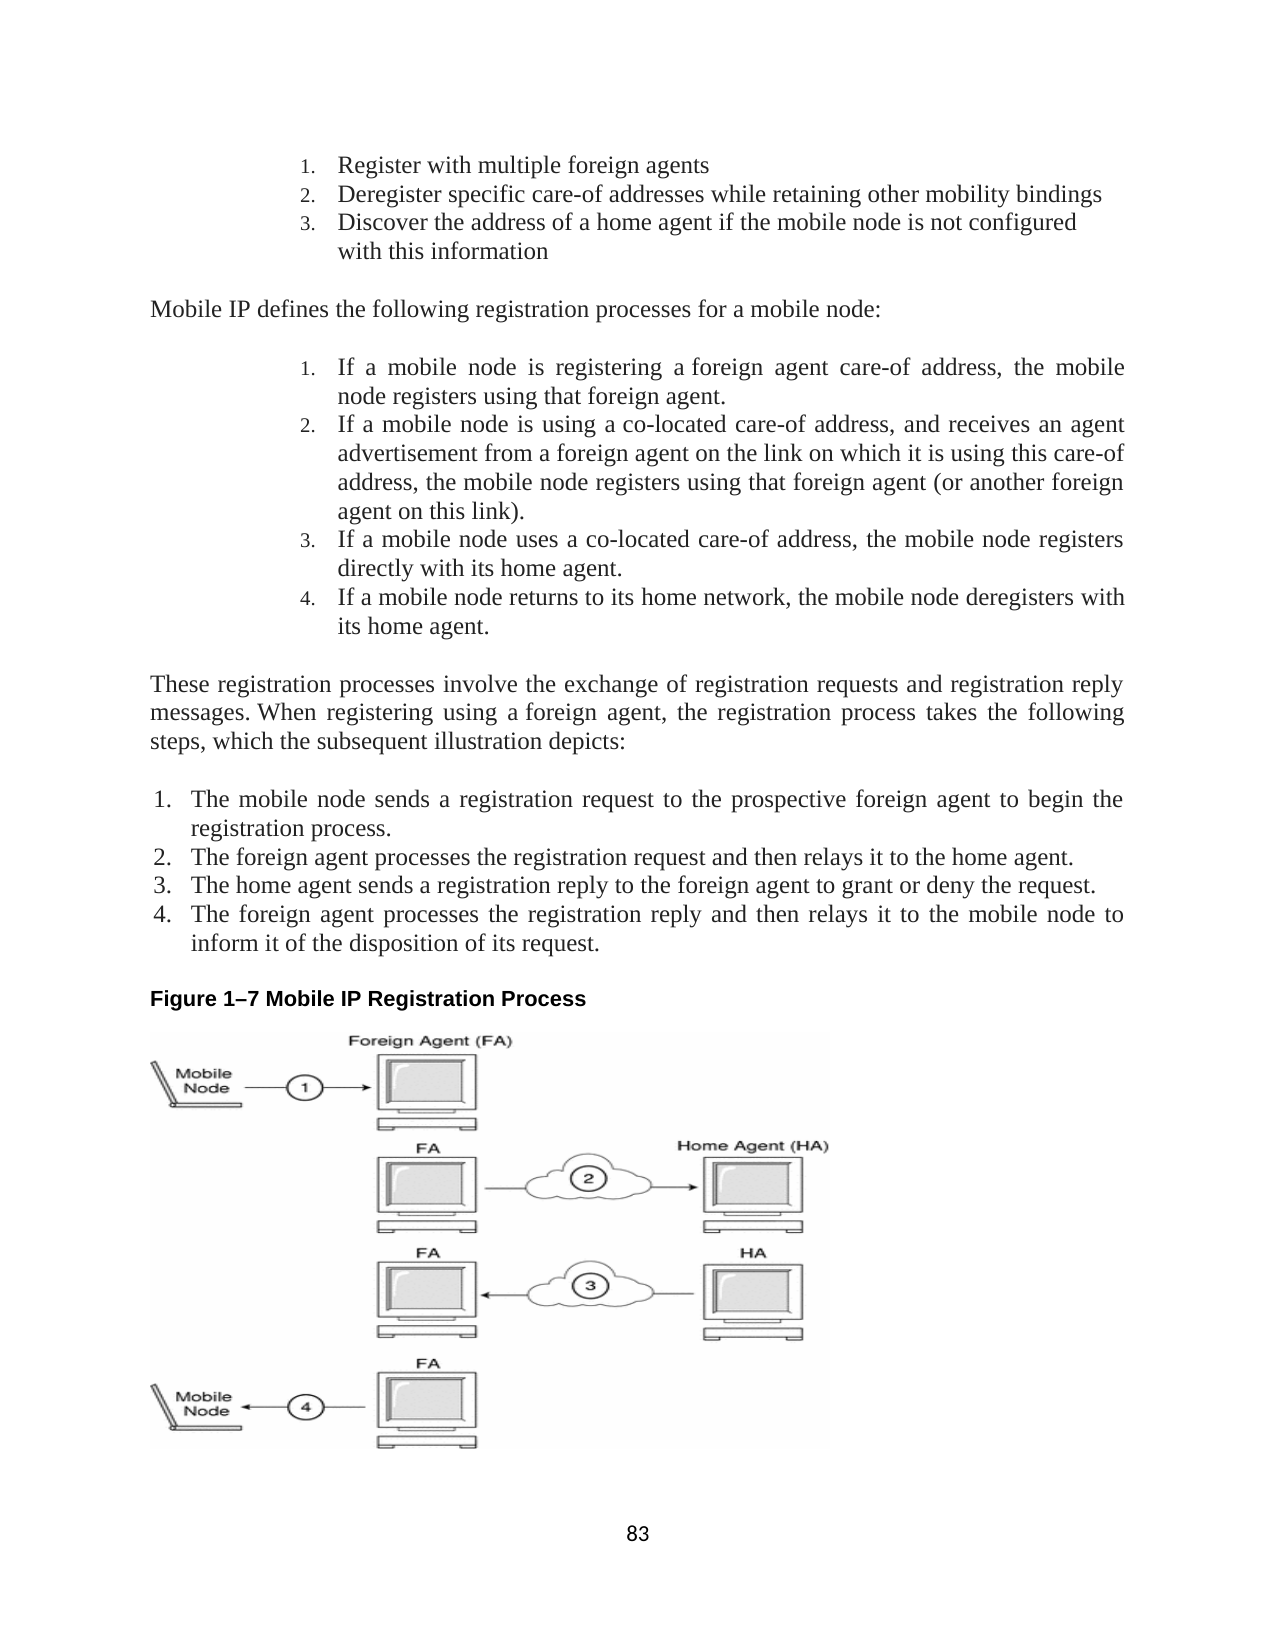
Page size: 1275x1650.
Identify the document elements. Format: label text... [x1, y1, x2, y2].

list Discover the address of a home agent if the mobile node is not configured with this information [300, 207, 1125, 265]
list The foreign agent processes the registration reply and then relays it to the mobile node to inform it of the disposition of its request. [153, 899, 1125, 957]
list The mobile node sends a registration request to the prospective foreign agent to begin the registration process. [153, 784, 1125, 842]
list If a mobile node uses a co-located care-of address, the mobile node registers directly with its home agent. [300, 524, 1125, 582]
picture [150, 1032, 830, 1449]
text Figure 1–7 Mobile IP Registration Process [150, 986, 1125, 1011]
text These registration processes involve the exchange of registration requests and registration reply messages. When registering using a foreign agent, the registration process takes the following steps, which the subsequent illustration depicts: [150, 669, 1125, 755]
list The foreign agent processes the registration request and then relays it to the home agent. [153, 842, 1125, 870]
list The home agent sends a registration reply to the foreign agent to grant or deny the request. [153, 870, 1125, 899]
list Deregister specific care-of addresses while retaining other mobility bindings [300, 179, 1125, 207]
list If a mobile node is registering a foreign agent care-of address, the mobile node registers using that foreign agent. [300, 352, 1125, 409]
list If a mobile node returns to its home network, the mobile node deregisters with its home agent. [300, 582, 1125, 639]
list If a mobile node is using a co-located care-of address, and receives an agent advertisement from a foreign agent on the link on which it is using this care-of address, the mobile node registers using that foreign agent (or another foreign agent on this link). [300, 409, 1125, 524]
list Register with multiple foreign agents [300, 150, 1125, 179]
text Mobile IP defines the following registration processes for a mobile node: [150, 294, 1125, 323]
